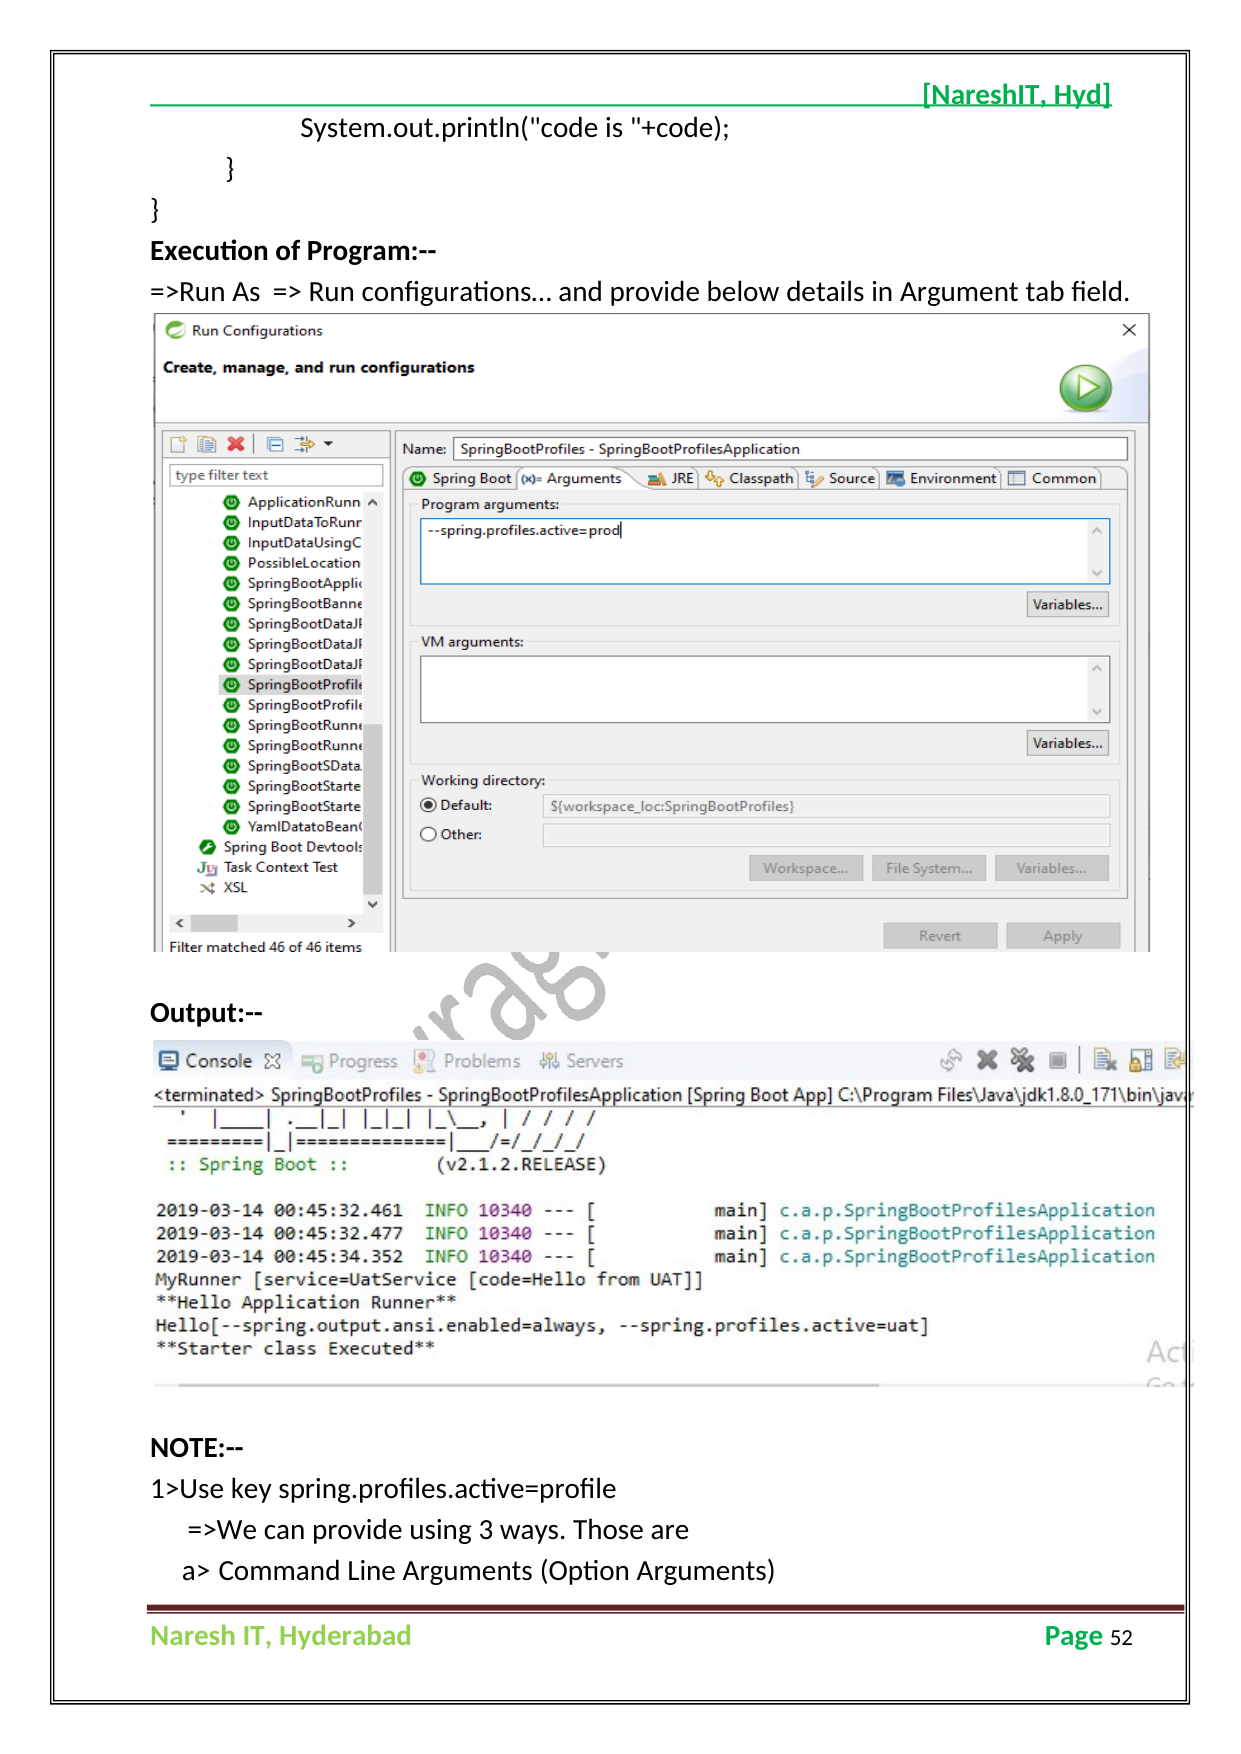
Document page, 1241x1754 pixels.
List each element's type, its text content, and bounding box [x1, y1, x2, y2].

text =>Run As => Run configurations… and provide below details in Argument tab field. [150, 273, 1213, 308]
subtitle Output:-- [150, 994, 1213, 1030]
text 1>Use key spring.profiles.active=profile [150, 1470, 1213, 1506]
text a> Command Line Arguments (Option Arguments) [182, 1552, 1213, 1588]
text =>We can provide using 3 ways. Those are [187, 1511, 1213, 1547]
picture [153, 313, 1151, 994]
text } [225, 150, 1213, 185]
text NOTE:-- [150, 1429, 1213, 1464]
text System.out.println("code is "+code); [300, 109, 1213, 144]
text } [150, 191, 1213, 226]
subtitle Execution of Program:-- [150, 232, 1213, 267]
picture [153, 1030, 1185, 1387]
